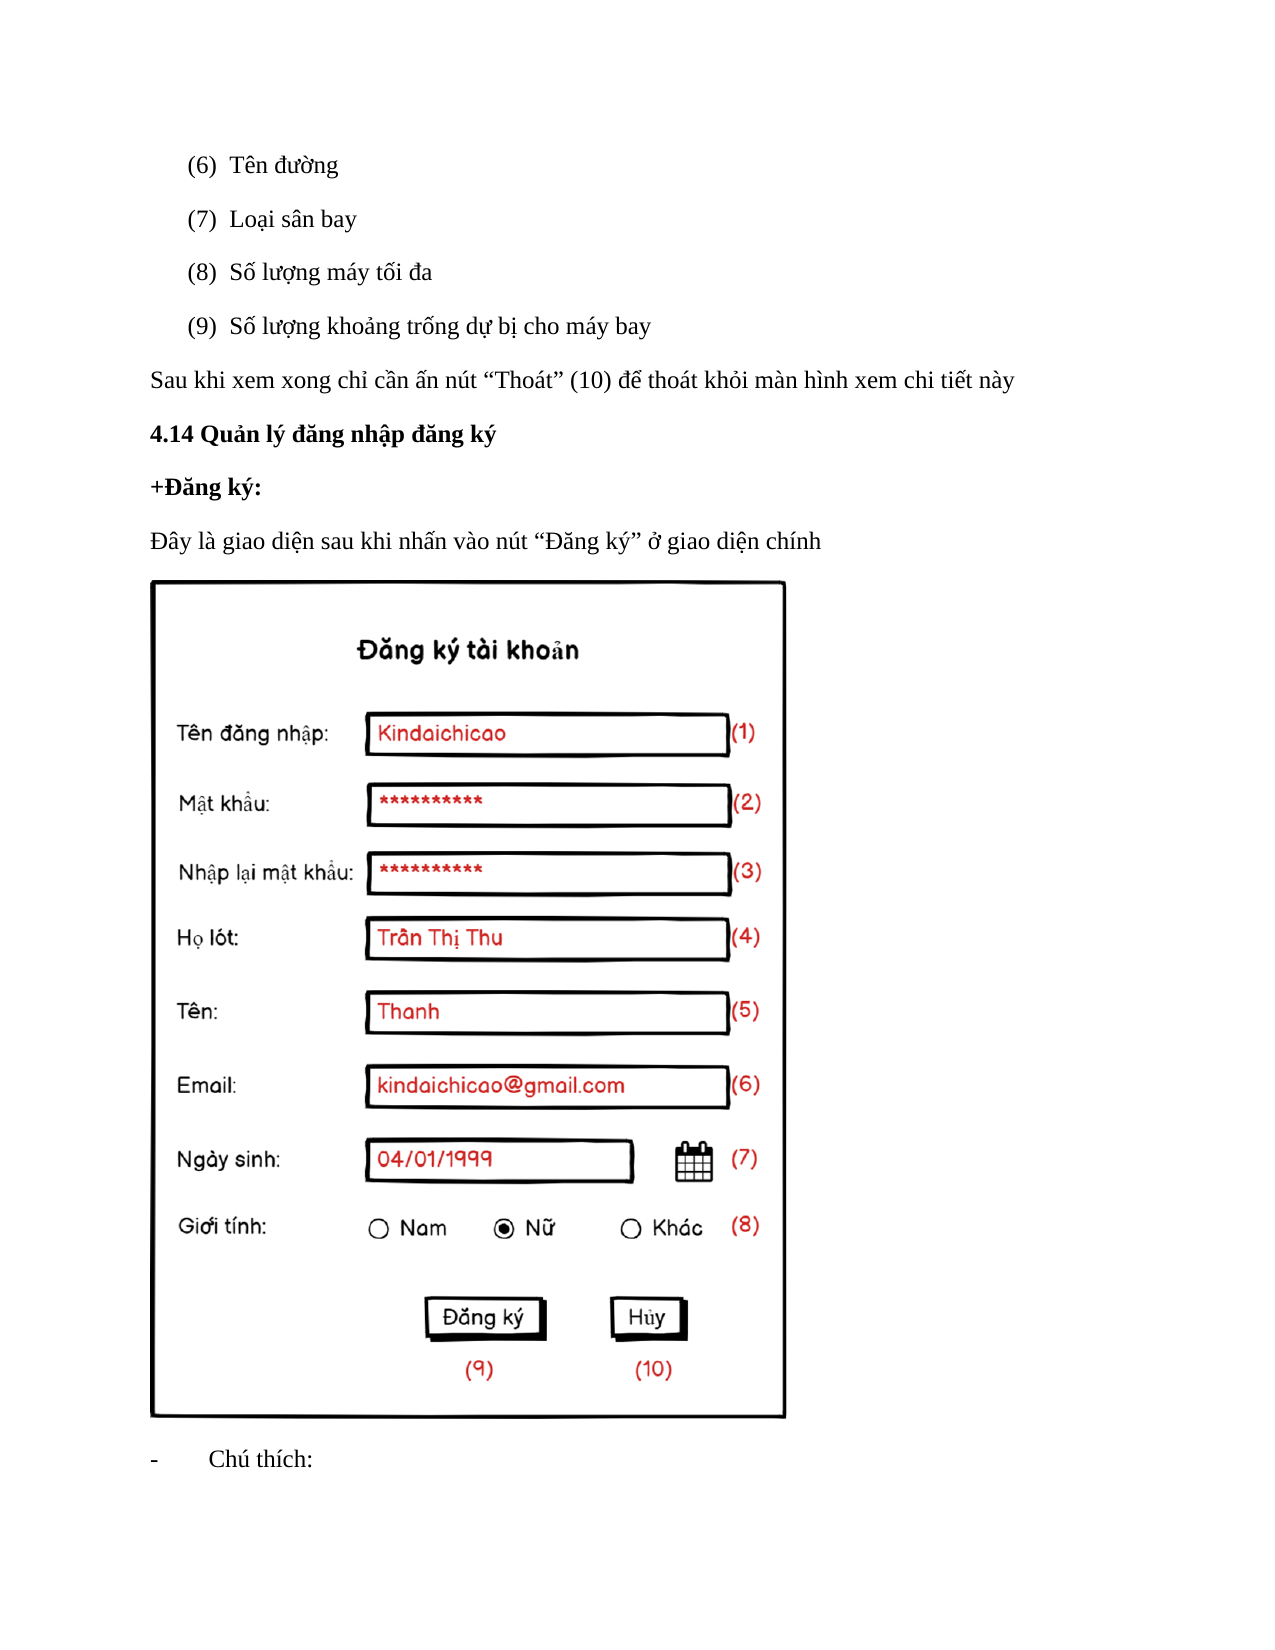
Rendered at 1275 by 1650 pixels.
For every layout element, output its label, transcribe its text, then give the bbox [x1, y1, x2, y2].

text Đây là giao diện sau khi nhấn vào nút “Đăng ký” ở giao diện chính [150, 526, 1125, 555]
text (8) Số lượng máy tối đa [187, 257, 1125, 286]
text Sau khi xem xong chỉ cần ấn nút “Thoát” (10) để thoát khỏi màn hình xem chi tiết này [150, 365, 1125, 394]
text (9) Số lượng khoảng trống dự bị cho máy bay [187, 311, 1125, 340]
picture [150, 580, 787, 1419]
text (7) Loại sân bay [187, 204, 1125, 232]
text 4.14 Quản lý đăng nhập đăng ký [150, 419, 1125, 447]
text - Chú thích: [150, 1444, 1125, 1472]
text +Đăng ký: [150, 472, 1125, 501]
text (6) Tên đường [187, 150, 1125, 179]
